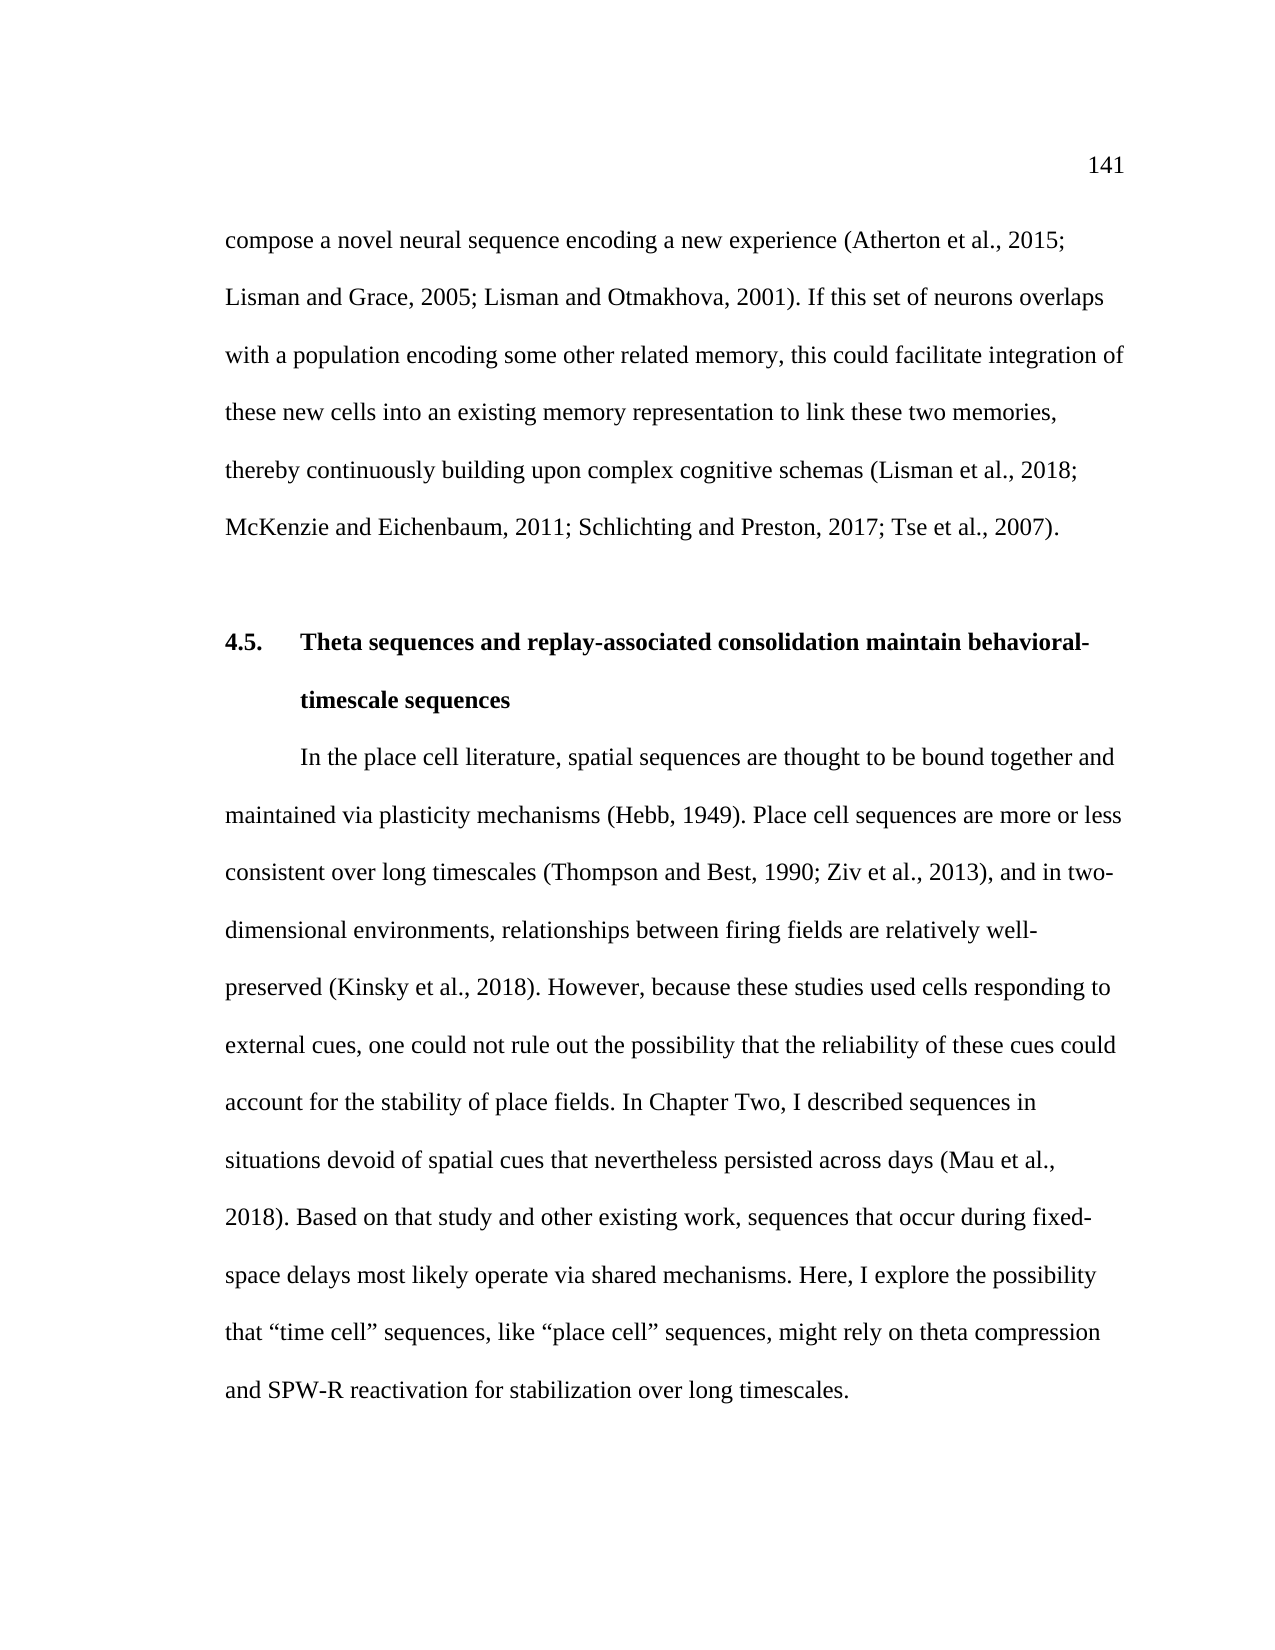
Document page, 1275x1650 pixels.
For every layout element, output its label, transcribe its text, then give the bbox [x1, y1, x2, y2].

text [225, 225, 1125, 541]
text In the place cell literature, spatial sequences are thought to be bound together and maintained via plasticity mechanisms (Hebb, 1949). Place cell sequences are more or less consistent over long timescales (Thompson and Best, 1990; Ziv et al., 2013), and in two-dimensional environments, relationships between firing fields are relatively well-preserved (Kinsky et al., 2018). However, because these studies used cells responding to external cues, one could not rule out the possibility that the reliability of these cues could account for the stability of place fields. In Chapter Two, I described sequences in situations devoid of spatial cues that nevertheless persisted across days (Mau et al., 2018). Based on that study and other existing work, sequences that occur during fixed-space delays most likely operate via shared mechanisms. Here, I explore the possibility that “time cell” sequences, like “place cell” sequences, might rely on theta compression and SPW-R reactivation for stabilization over long timescales. [225, 742, 1125, 1404]
subtitle Theta sequences and replay-associated consolidation maintain behavioral-timescale sequences [225, 627, 1125, 714]
